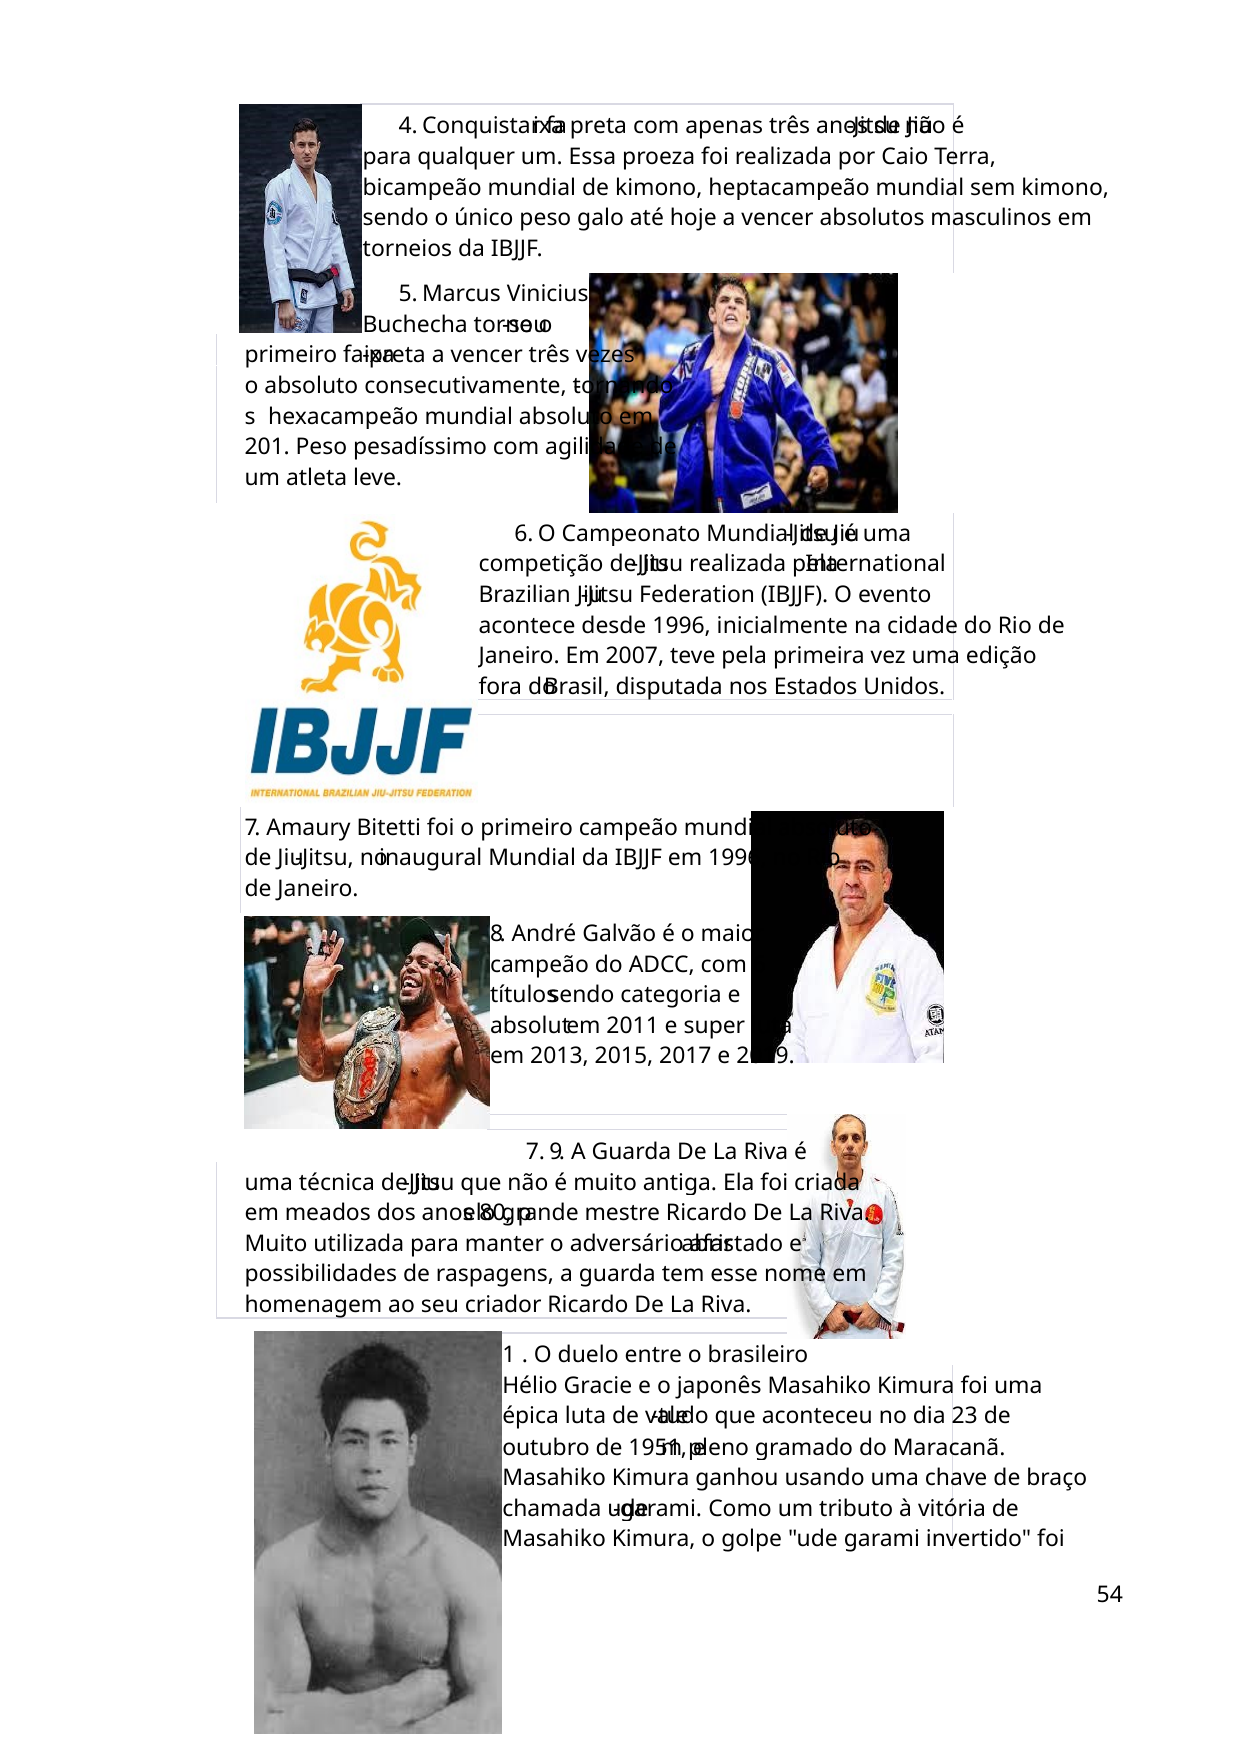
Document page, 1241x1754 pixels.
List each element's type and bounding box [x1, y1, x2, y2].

picture [751, 811, 944, 1063]
picture [239, 104, 362, 333]
picture [751, 856, 757, 864]
picture [244, 916, 490, 1129]
picture [254, 1331, 502, 1734]
picture [245, 514, 478, 804]
picture [589, 273, 898, 513]
picture [787, 1114, 906, 1339]
picture [752, 1048, 759, 1061]
